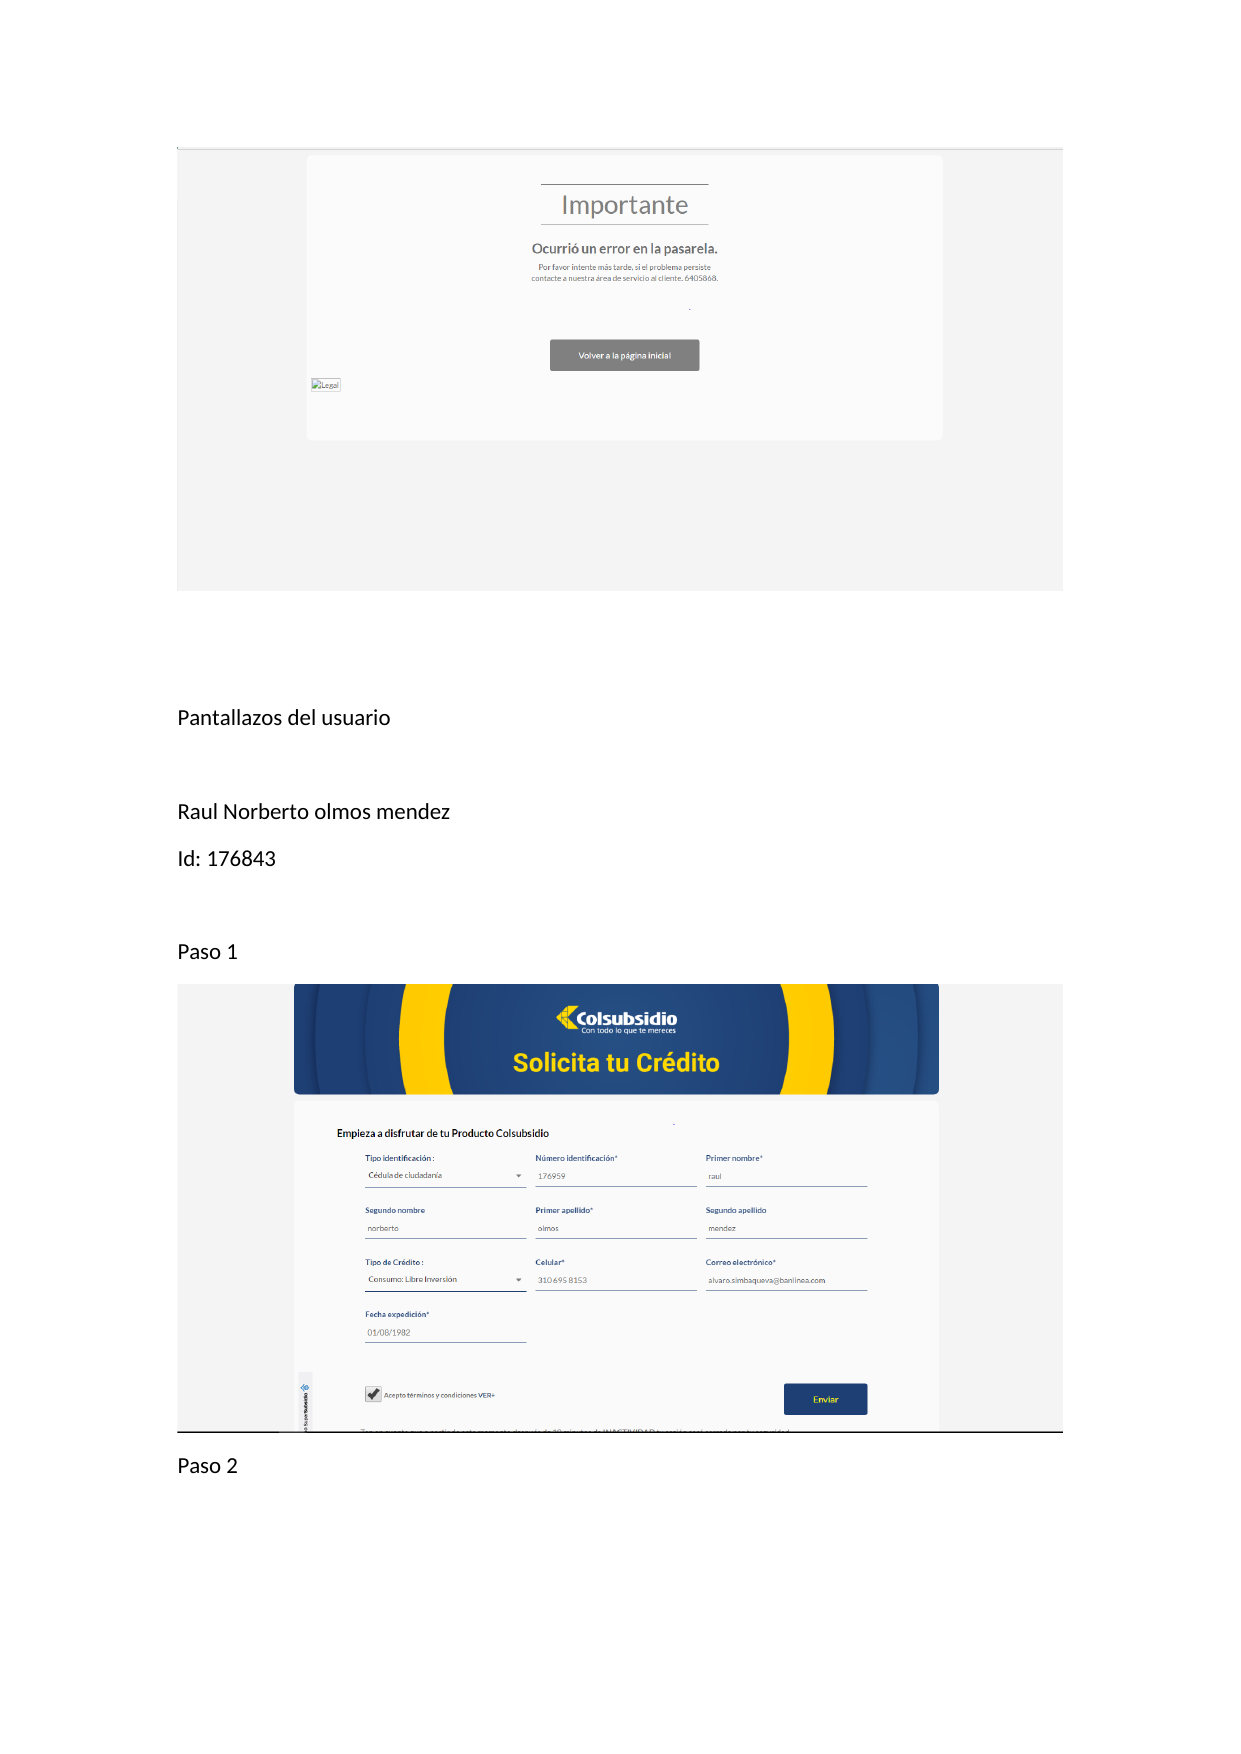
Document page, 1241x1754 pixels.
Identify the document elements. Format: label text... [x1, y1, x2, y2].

text Id: 176843 [177, 844, 1063, 872]
text Raul Norberto olmos mendez [177, 797, 1063, 825]
text Paso 1 [177, 937, 1063, 966]
text Pantallazos del usuario [177, 703, 1063, 731]
picture [177, 984, 1063, 1433]
text Paso 2 [177, 1452, 1063, 1479]
picture [177, 147, 1063, 591]
